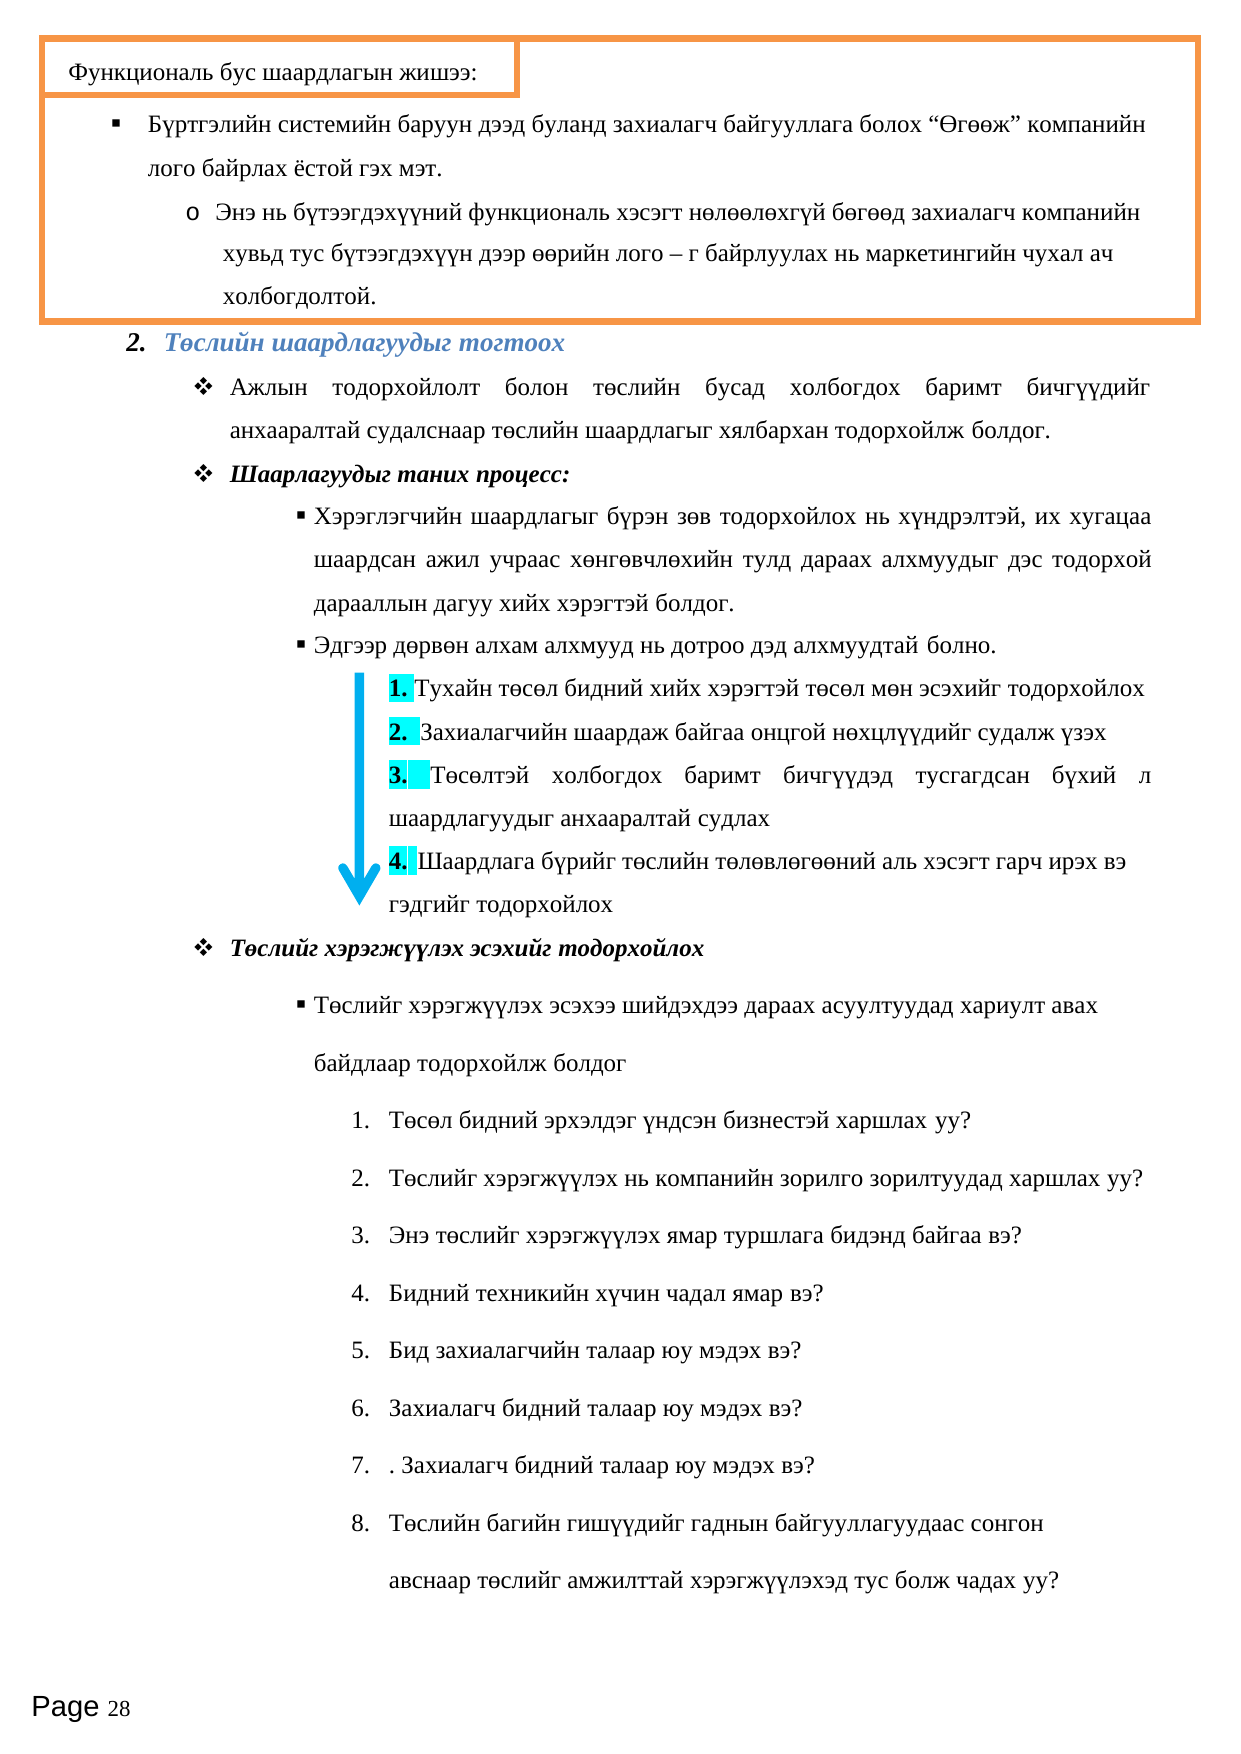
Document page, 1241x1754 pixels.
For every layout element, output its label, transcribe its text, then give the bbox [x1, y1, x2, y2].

list Ажлын тодорхойлолт болон төслийн бусад холбогдох баримт бичгүүдийг анхааралтай судалснаар төслийн шаардлагыг хялбархан тодорхойлж болдог. [192, 372, 1151, 444]
subtitle Төслийг хэрэгжүүлэх эсэхийг тодорхойлох [192, 933, 1240, 962]
list Бидний техникийн хүчин чадал ямар вэ? [351, 1278, 1240, 1307]
table_cell Бүртгэлийн системийн баруун дээд буланд захиалагч байгууллага болох “Өгөөж” компанийн лого байрлах ёстой гэх мэт. o Энэ нь бүтээгдэхүүний функциональ хэсэгт нөлөөлөхгүй бөгөөд захиалагч компанийн хувьд тус бүтээгдэхүүн дээр өөрийн лого – г байрлуулах нь маркетингийн чухал ач холбогдолтой. [45, 92, 1195, 318]
list Төслийн багийн гишүүдийг гаднын байгууллагуудаас сонгон авснаар төслийг амжилттай хэрэгжүүлэхэд тус болж чадах уу? [351, 1508, 1131, 1594]
list Эдгээр дөрвөн алхам алхмууд нь дотроо дэд алхмуудтай болно. [295, 631, 1240, 659]
subtitle Шаарлагуудыг таних процесс: [192, 459, 1240, 487]
list Төсөлтэй холбогдох баримт бичгүүдэд тусгагдсан бүхий л шаардлагуудыг анхааралтай судлах [389, 760, 1151, 832]
list Тухайн төсөл бидний хийх хэрэгтэй төсөл мөн эсэхийг тодорхойлох [388, 673, 1240, 702]
list Энэ төслийг хэрэгжүүлэх ямар туршлага бидэнд байгаа вэ? [351, 1220, 1240, 1249]
list Шаардлага бүрийг төслийн төлөвлөгөөний аль хэсэгт гарч ирэх вэ гэдгийг тодорхойлох [389, 846, 1151, 918]
subtitle Төслийн шаардлагуудыг тогтоох [126, 326, 1240, 357]
list Төсөл бидний эрхэлдэг үндсэн бизнестэй харшлах уу? [351, 1105, 1240, 1134]
list Захиалагч бидний талаар юу мэдэх вэ? [351, 1393, 1240, 1422]
list Захиалагчийн шаардаж байгаа онцгой нөхцлүүдийг судалж үзэх [420, 717, 1240, 745]
list Төслийг хэрэгжүүлэх нь компанийн зорилго зорилтуудад харшлах уу? [351, 1163, 1240, 1192]
list Хэрэглэгчийн шаардлагыг бүрэн зөв тодорхойлох нь хүндрэлтэй, их хугацаа шаардсан ажил учраас хөнгөвчлөхийн тулд дараах алхмуудыг дэс тодорхой дарааллын дагуу хийх хэрэгтэй болдог. [295, 501, 1152, 617]
list Төслийг хэрэгжүүлэх эсэхээ шийдэхдээ дараах асуултуудад хариулт авах байдлаар тодорхойлж болдог [295, 990, 1098, 1076]
table_header [520, 42, 1195, 92]
table_header Функциональ бус шаардлагын жишээ: [45, 42, 514, 92]
list . Захиалагч бидний талаар юу мэдэх вэ? [351, 1451, 1240, 1479]
list Бид захиалагчийн талаар юу мэдэх вэ? [351, 1335, 1240, 1364]
